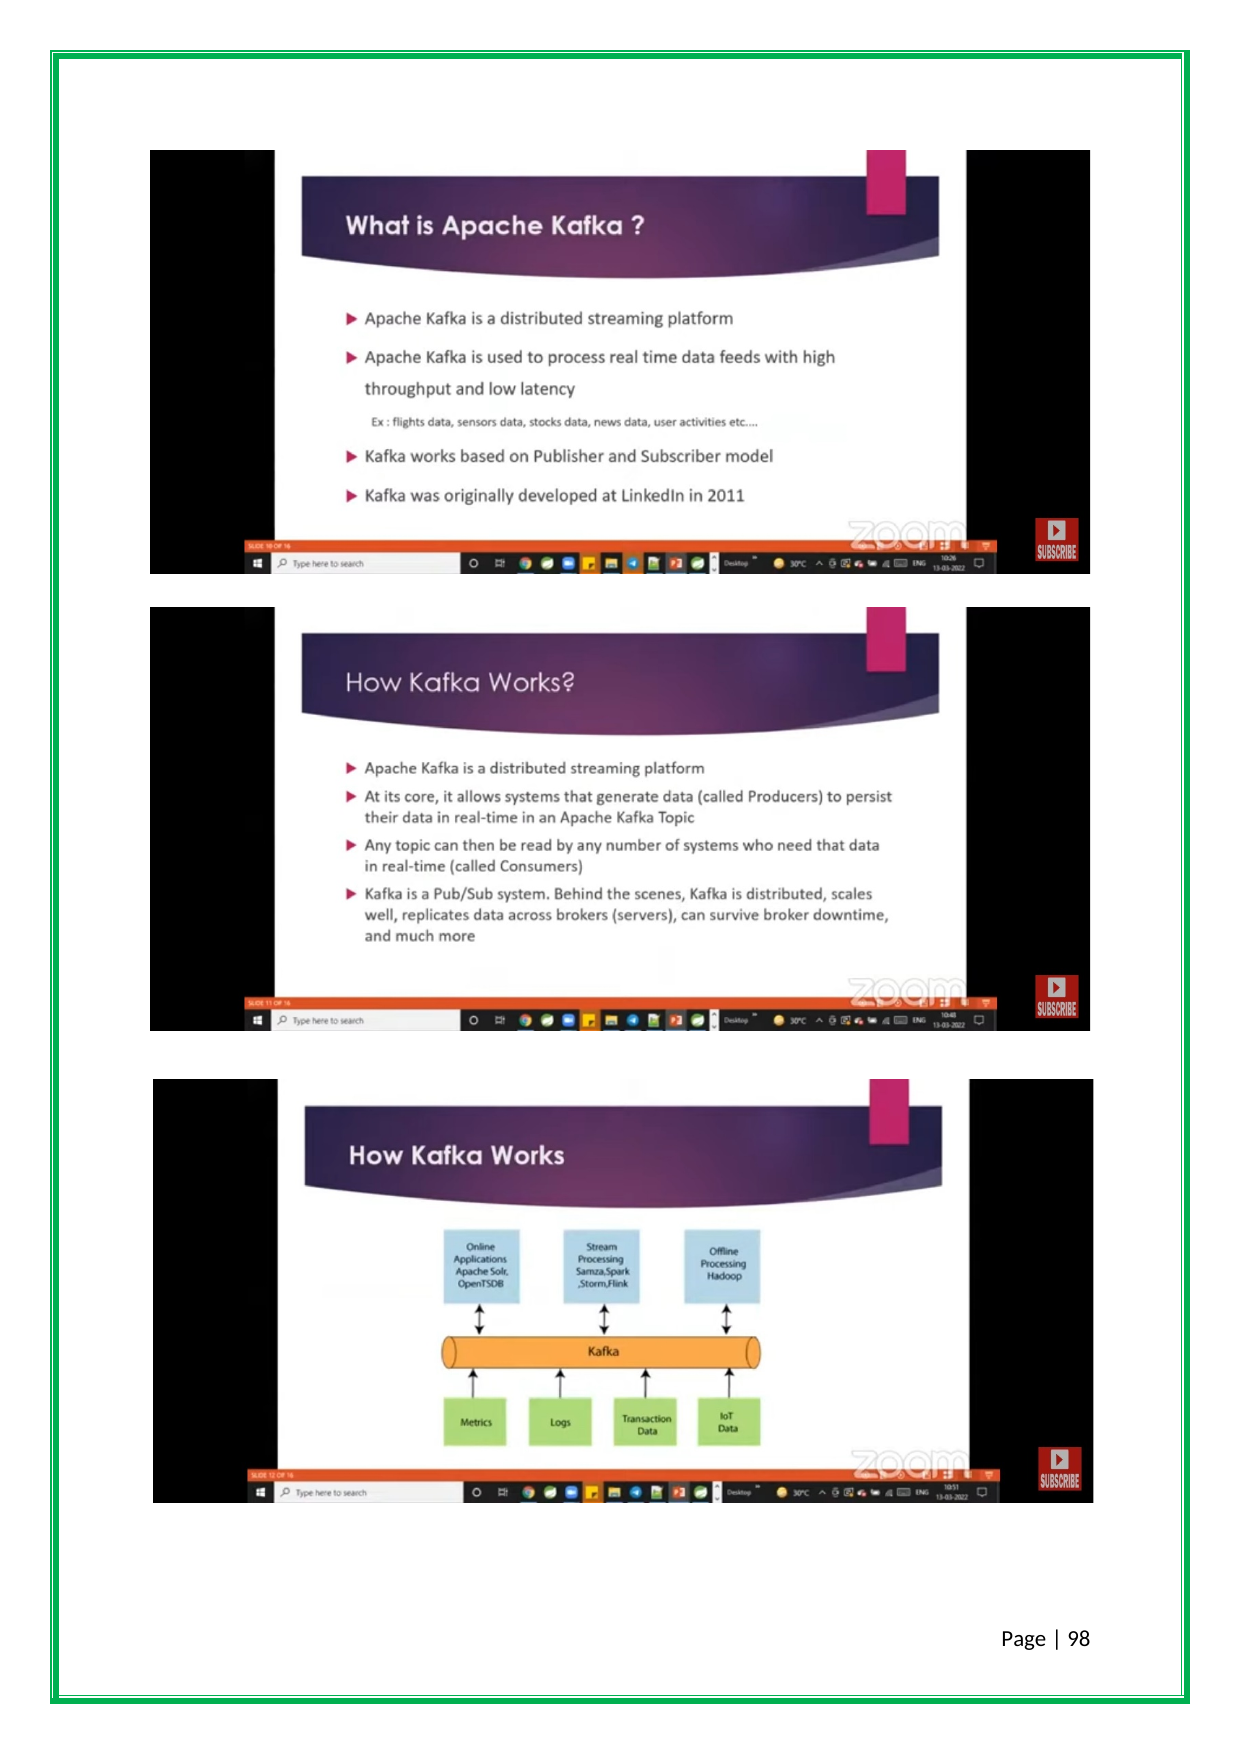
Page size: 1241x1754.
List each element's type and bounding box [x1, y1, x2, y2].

picture [150, 607, 1091, 1031]
picture [153, 1079, 1094, 1503]
picture [150, 150, 1091, 574]
